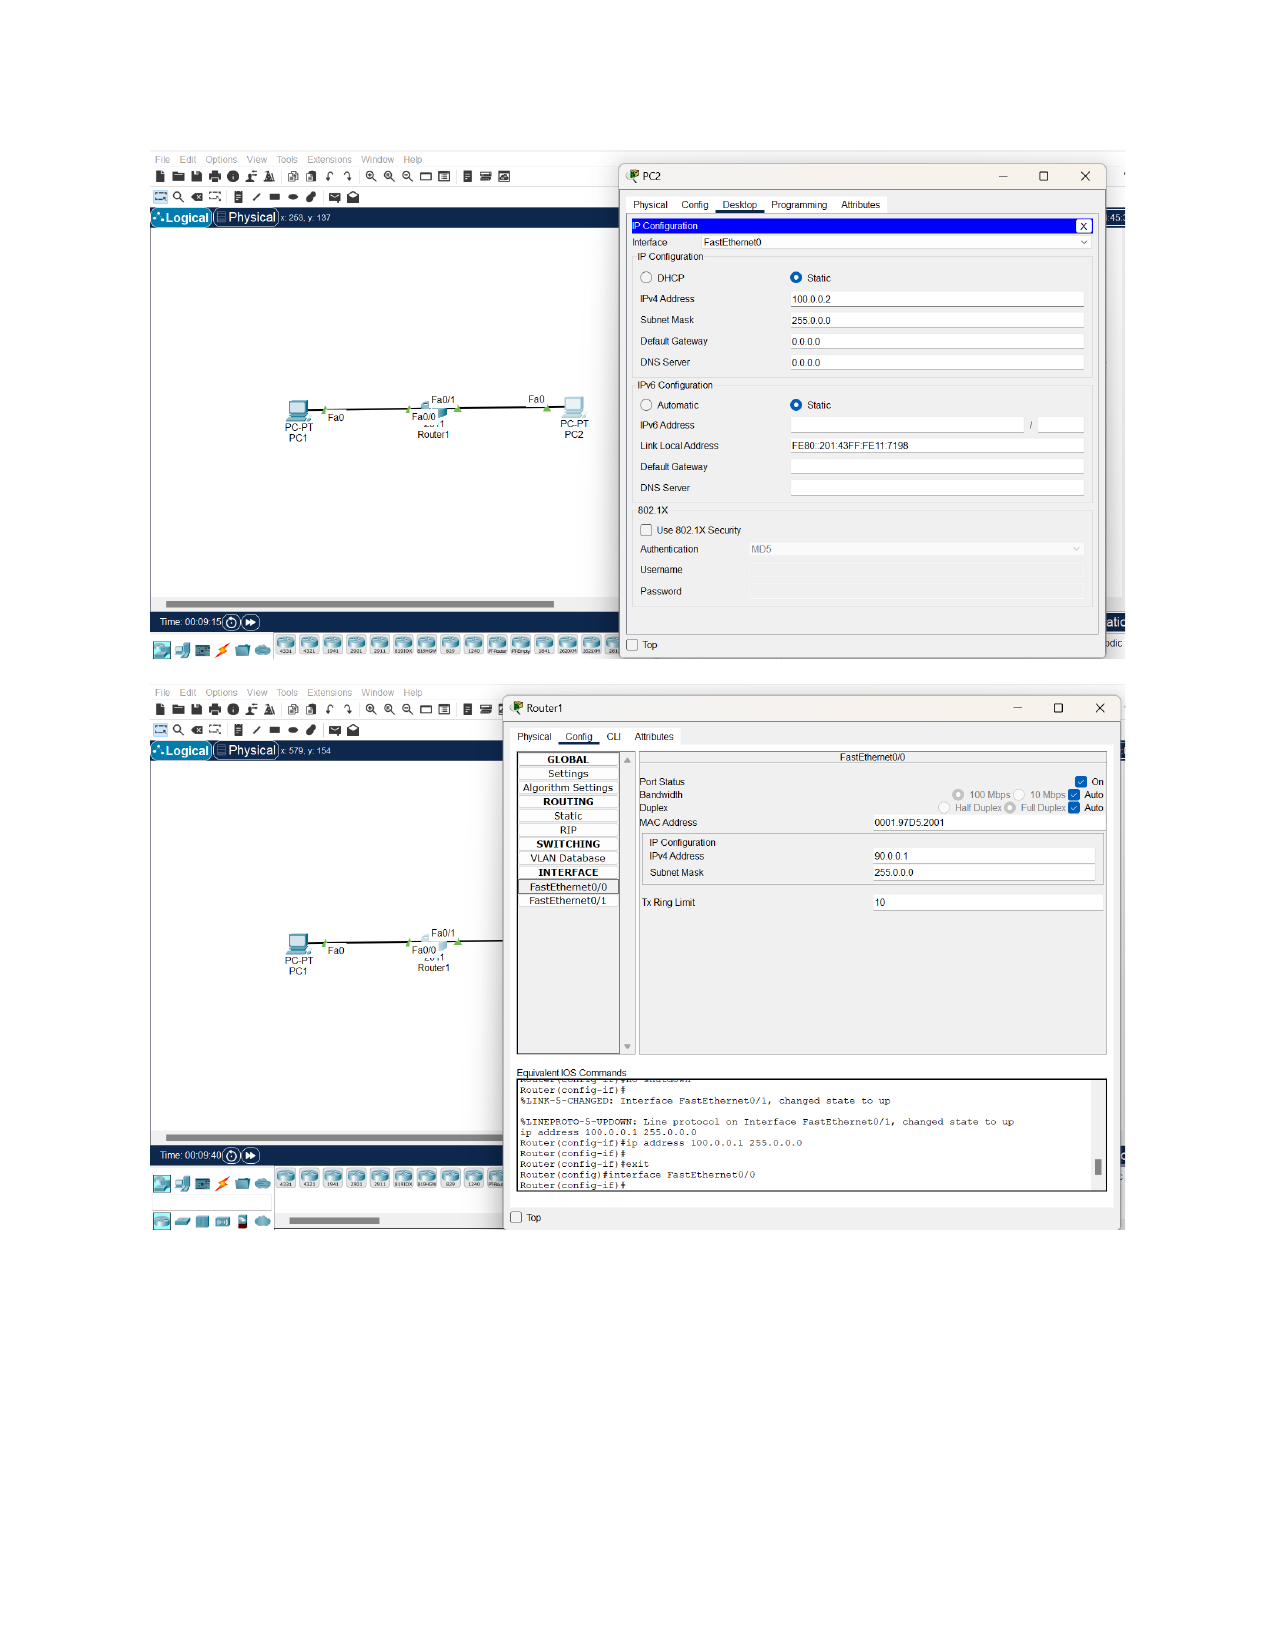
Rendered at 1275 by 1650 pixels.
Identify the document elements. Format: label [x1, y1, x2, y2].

picture [150, 150, 1125, 659]
picture [150, 684, 1125, 1230]
